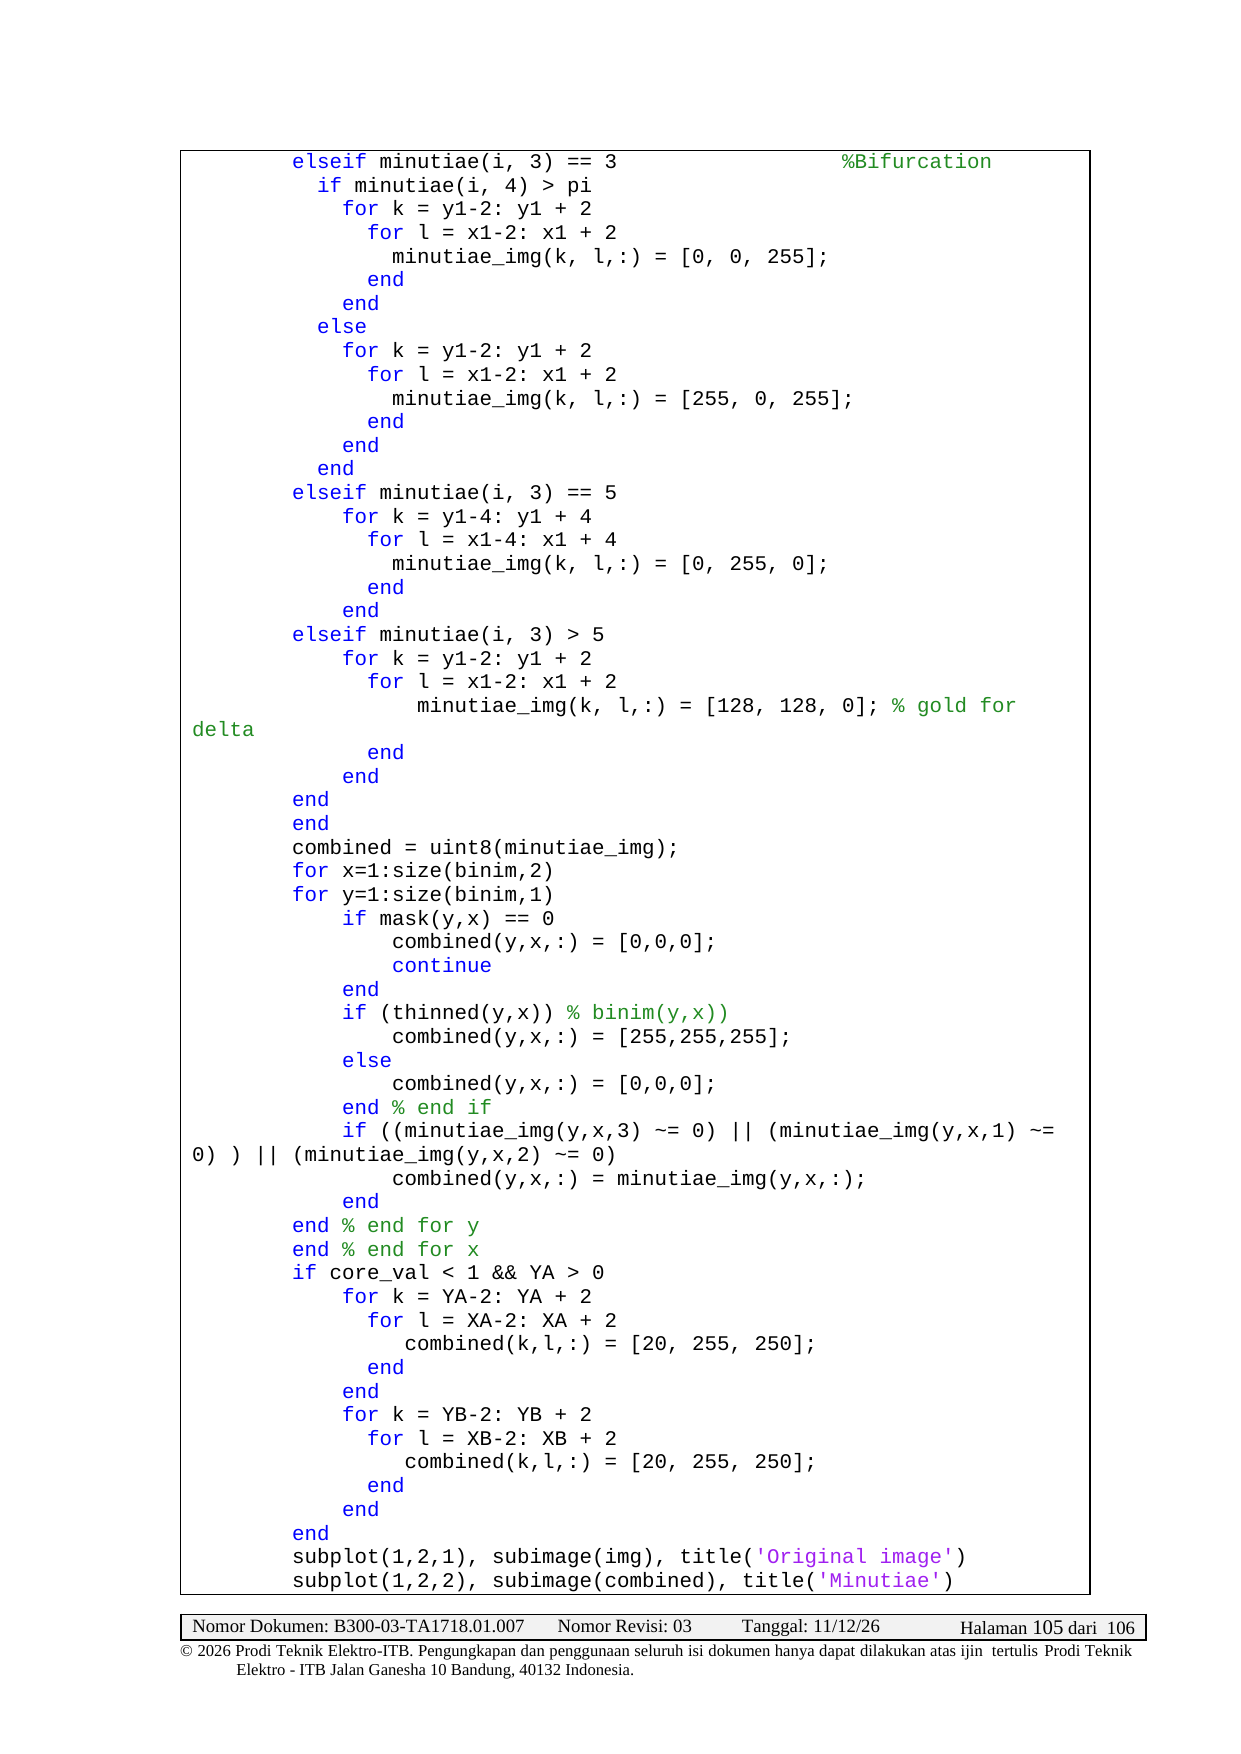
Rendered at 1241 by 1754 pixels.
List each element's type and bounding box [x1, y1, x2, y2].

table_header [181, 151, 1089, 1593]
